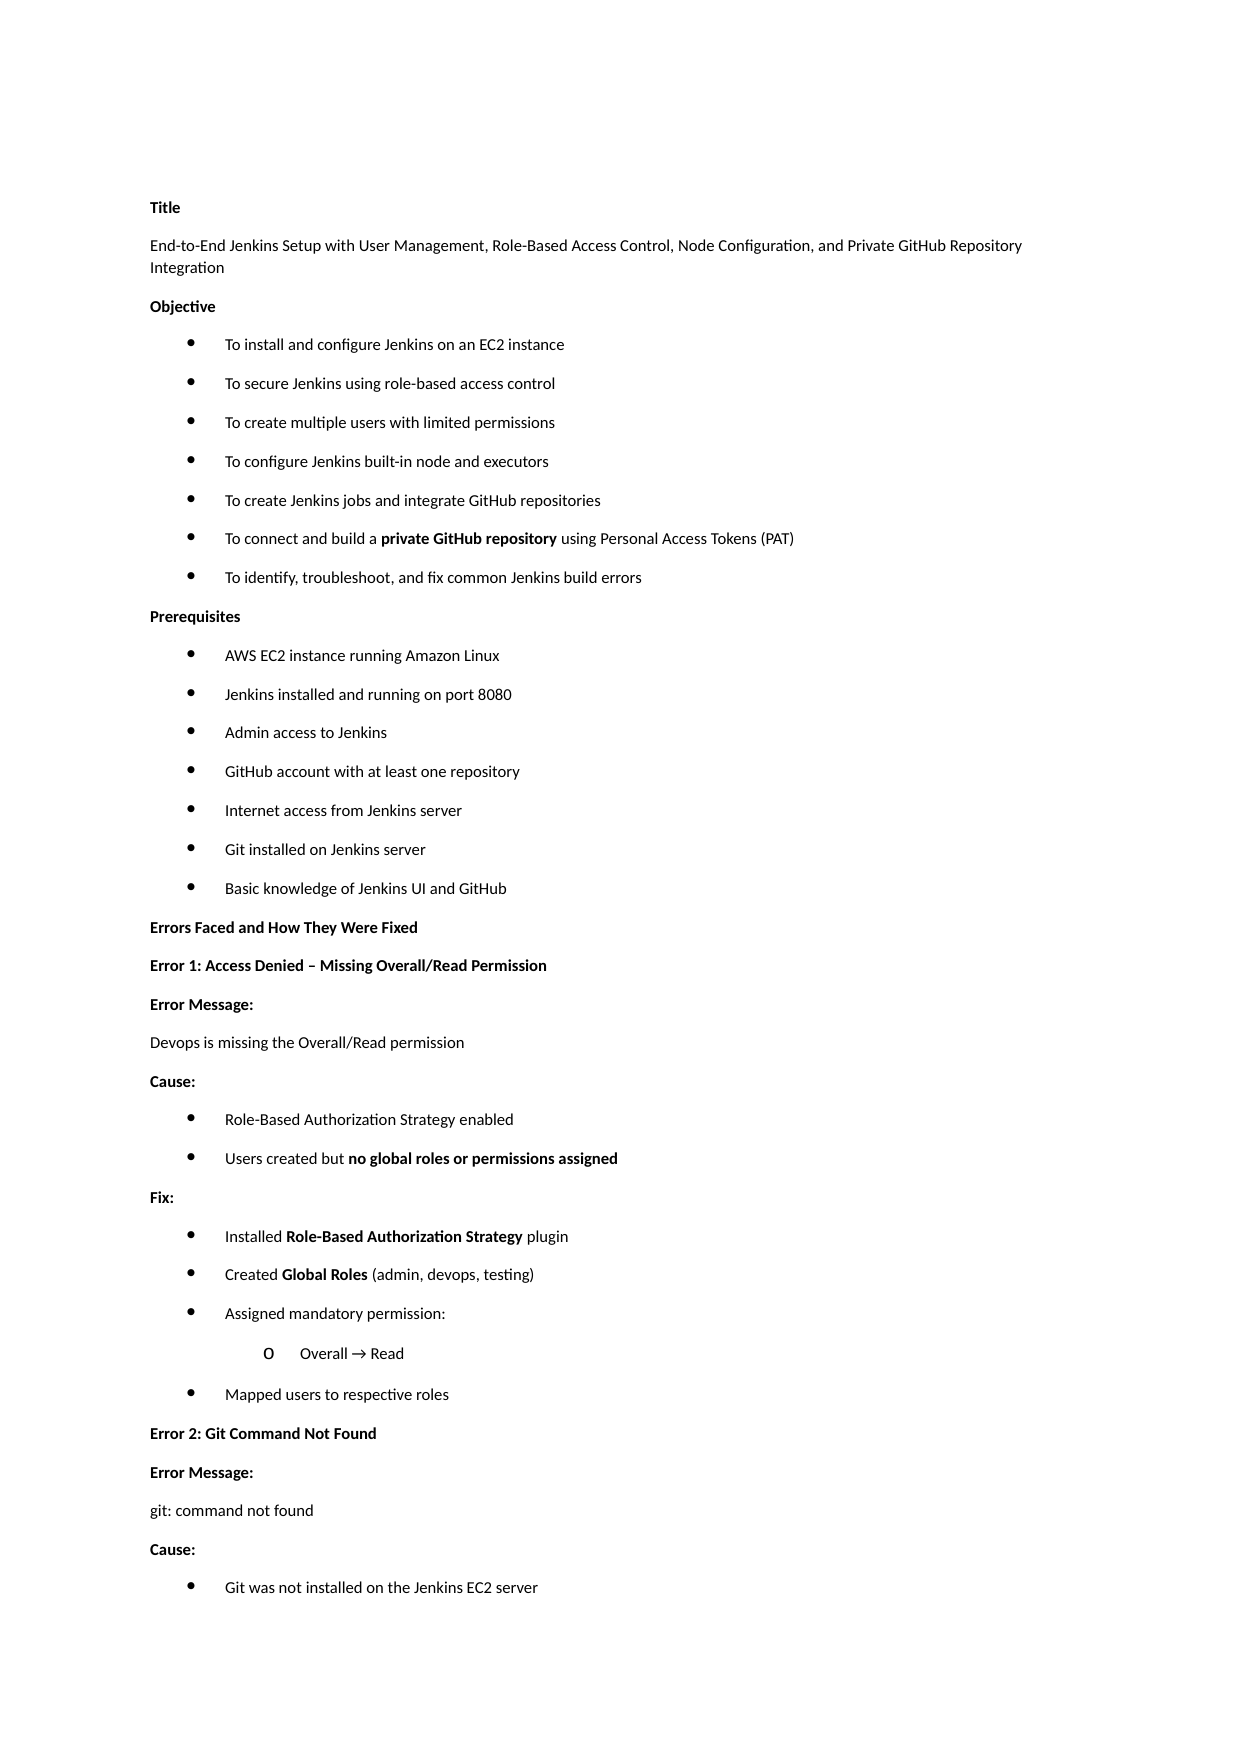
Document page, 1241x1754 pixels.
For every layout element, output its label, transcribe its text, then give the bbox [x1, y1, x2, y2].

text Cause: [150, 1071, 1090, 1091]
list Users created but no global roles or permissions assigned [187, 1148, 1090, 1169]
list Basic knowledge of Jenkins UI and GitHub [187, 878, 1090, 899]
text Error Message: [150, 994, 1090, 1014]
list Assigned mandatory permission: [187, 1303, 1090, 1324]
list Role-Based Authorization Strategy enabled [187, 1109, 1090, 1130]
text Cause: [150, 1539, 1090, 1559]
list GitHub account with at least one repository [187, 761, 1090, 782]
list Admin access to Jenkins [187, 723, 1090, 743]
list Git installed on Jenkins server [187, 839, 1090, 860]
list Mapped users to respective roles [187, 1384, 1090, 1405]
text End-to-End Jenkins Setup with User Management, Role-Based Access Control, Node Configuration, and Private GitHub Repository Integration [150, 235, 1090, 278]
list Installed Role-Based Authorization Strategy plugin [187, 1226, 1090, 1246]
list Created Global Roles (admin, devops, testing) [187, 1265, 1090, 1285]
text Devops is missing the Overall/Read permission [150, 1032, 1090, 1053]
list To configure Jenkins built-in node and executors [187, 451, 1090, 472]
text git: command not found [150, 1501, 1090, 1521]
text Objective [150, 296, 1090, 316]
list To secure Jenkins using role-based access control [187, 373, 1090, 394]
list To create multiple users with limited permissions [187, 412, 1090, 433]
text Prerequisites [150, 606, 1090, 627]
text Fix: [150, 1187, 1090, 1208]
list To install and configure Jenkins on an EC2 instance [187, 334, 1090, 355]
list AWS EC2 instance running Amazon Linux [187, 645, 1090, 666]
text Title [150, 197, 1090, 217]
list Internet access from Jenkins server [187, 800, 1090, 821]
list To create Jenkins jobs and integrate GitHub repositories [187, 490, 1090, 510]
list Overall → Read [262, 1342, 1090, 1366]
text Error 2: Git Command Not Found [150, 1423, 1090, 1444]
text Errors Faced and How They Were Fixed [150, 917, 1090, 937]
list To identify, troubleshoot, and fix common Jenkins build errors [187, 567, 1090, 588]
list Jenkins installed and running on port 8080 [187, 684, 1090, 704]
text Error Message: [150, 1462, 1090, 1482]
text Error 1: Access Denied – Missing Overall/Read Permission [150, 955, 1090, 976]
list Git was not installed on the Jenkins EC2 server [187, 1578, 1090, 1598]
list To connect and build a private GitHub repository using Personal Access Tokens (PAT) [187, 529, 1090, 549]
